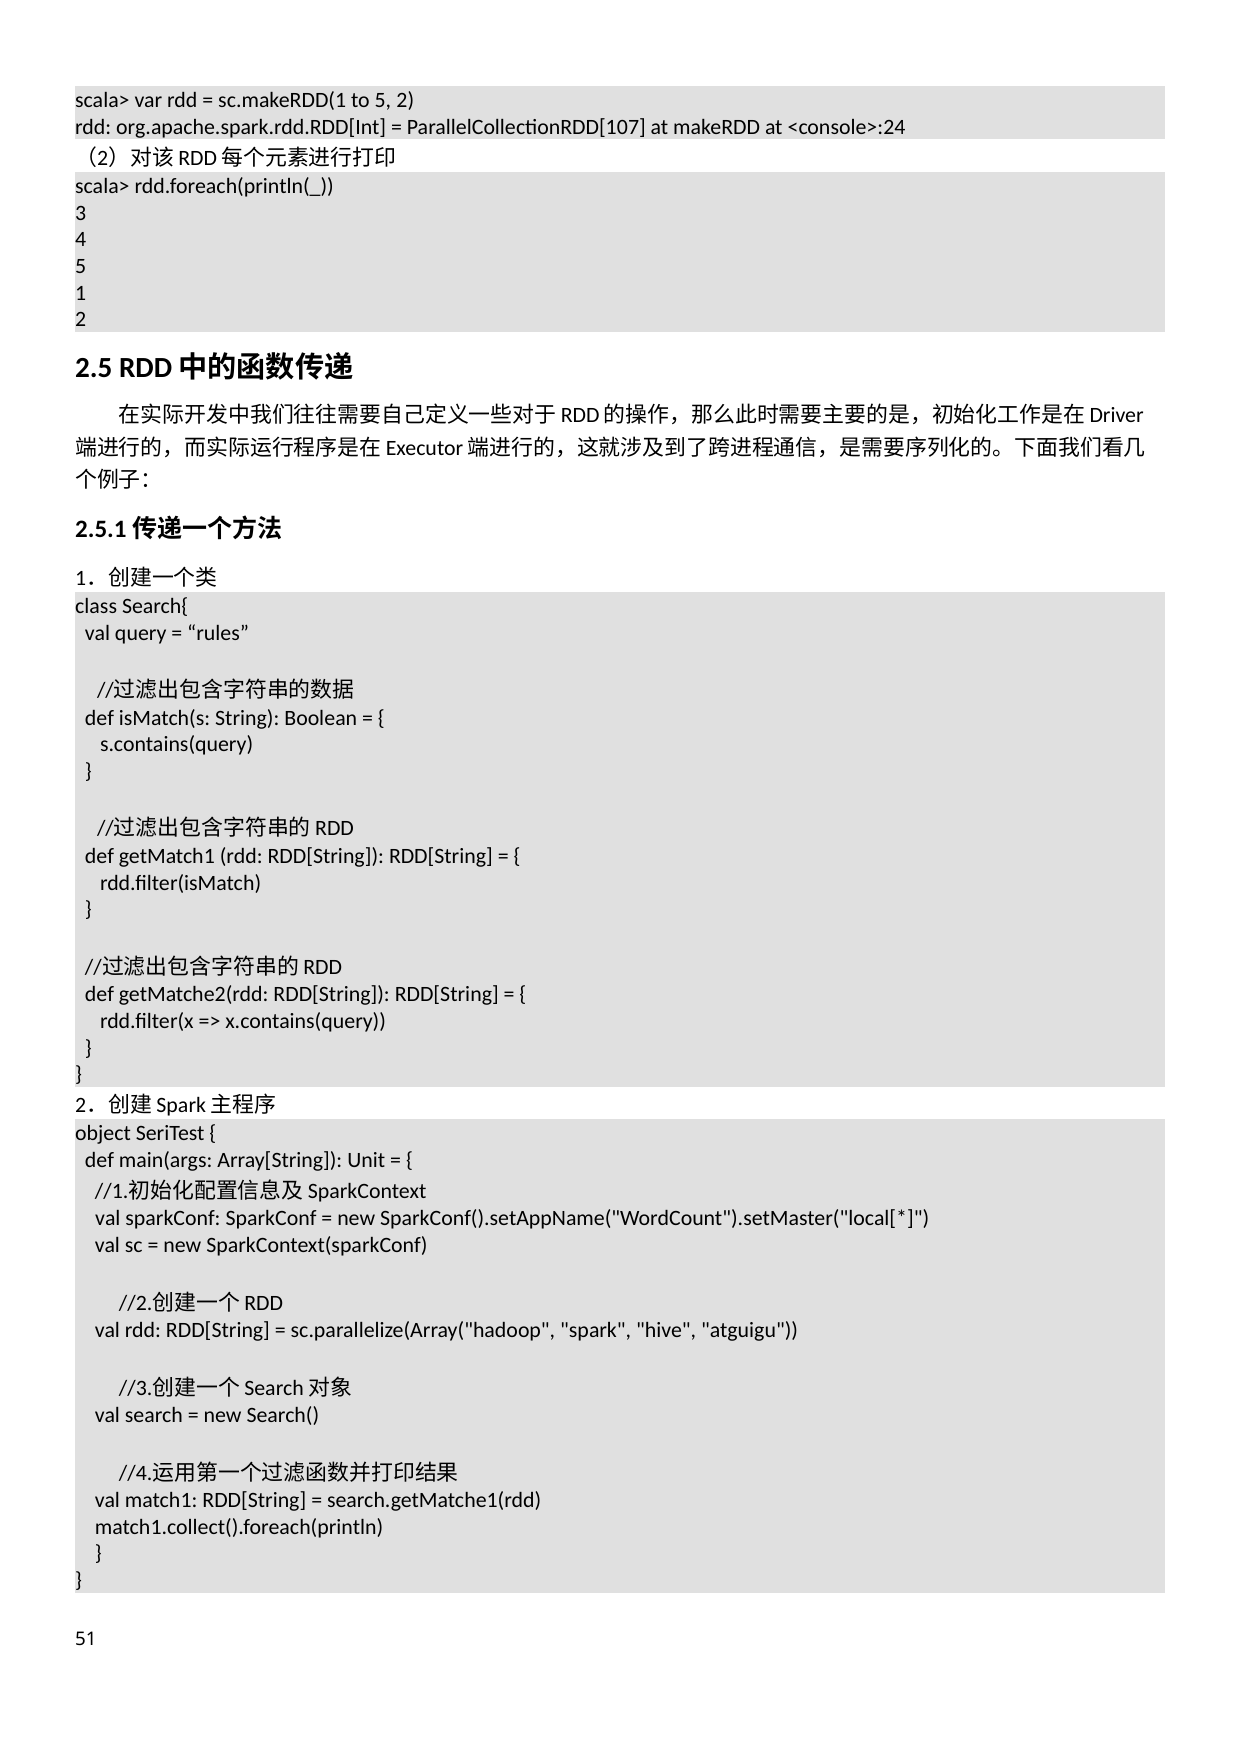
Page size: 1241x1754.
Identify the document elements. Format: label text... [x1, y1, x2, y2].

text s.contains(query) [75, 730, 1165, 757]
text } [75, 1539, 1165, 1566]
text def main(args: Array[String]): Unit = { [75, 1146, 1165, 1173]
text def getMatch1 (rdd: RDD[String]): RDD[String] = { [75, 842, 1165, 869]
text } [75, 1060, 1165, 1087]
text 4 [75, 225, 1165, 252]
text 3 [75, 199, 1165, 225]
subtitle 2.5.1 传递一个方法 [75, 494, 1165, 559]
text //过滤出包含字符串的RDD [75, 949, 1165, 980]
text } [75, 1034, 1165, 1060]
text //4.运用第一个过滤函数并打印结果 [75, 1454, 1165, 1486]
text def isMatch(s: String): Boolean = { [75, 704, 1165, 730]
text rdd.filter(x => x.contains(query)) [75, 1007, 1165, 1034]
text 5 [75, 252, 1165, 279]
text } [75, 895, 1165, 922]
text class Search{ [75, 592, 1165, 619]
text //1.初始化配置信息及SparkContext [75, 1173, 1165, 1204]
text } [75, 757, 1165, 784]
text val search = new Search() [75, 1401, 1165, 1428]
subtitle 2.5 RDD中的函数传递 [75, 332, 1165, 397]
text object SeriTest { [75, 1119, 1165, 1146]
text //过滤出包含字符串的RDD [75, 810, 1165, 842]
text （2）对该RDD每个元素进行打印 [75, 139, 1165, 172]
text val match1: RDD[String] = search.getMatche1(rdd) [75, 1486, 1165, 1513]
text 在实际开发中我们往往需要自己定义一些对于RDD的操作，那么此时需要主要的是，初始化工作是在Driver端进行的，而实际运行程序是在Executor端进行的，这就涉及到了跨进程通信，是需要序列化的。下面我们看几个例子： [75, 397, 1165, 494]
text scala> var rdd = sc.makeRDD(1 to 5, 2) [75, 86, 1165, 113]
text rdd.filter(isMatch) [75, 869, 1165, 895]
text val query = “rules” [75, 619, 1165, 645]
text val sparkConf: SparkConf = new SparkConf().setAppName("WordCount").setMaster("local[*]") [75, 1204, 1165, 1231]
text //2.创建一个RDD [75, 1284, 1165, 1316]
text 1．创建一个类 [75, 559, 1165, 592]
text val rdd: RDD[String] = sc.parallelize(Array("hadoop", "spark", "hive", "atguigu")) [75, 1316, 1165, 1343]
text val sc = new SparkContext(sparkConf) [75, 1231, 1165, 1258]
text 2 [75, 305, 1165, 332]
text rdd: org.apache.spark.rdd.RDD[Int] = ParallelCollectionRDD[107] at makeRDD at <console>:24 [75, 113, 1165, 139]
text 2．创建Spark主程序 [75, 1087, 1165, 1119]
text 1 [75, 279, 1165, 305]
text //3.创建一个Search对象 [75, 1369, 1165, 1401]
text scala> rdd.foreach(println(_)) [75, 172, 1165, 199]
text match1.collect().foreach(println) [75, 1513, 1165, 1539]
text //过滤出包含字符串的数据 [75, 672, 1165, 704]
text } [75, 1566, 1165, 1593]
text def getMatche2(rdd: RDD[String]): RDD[String] = { [75, 980, 1165, 1007]
